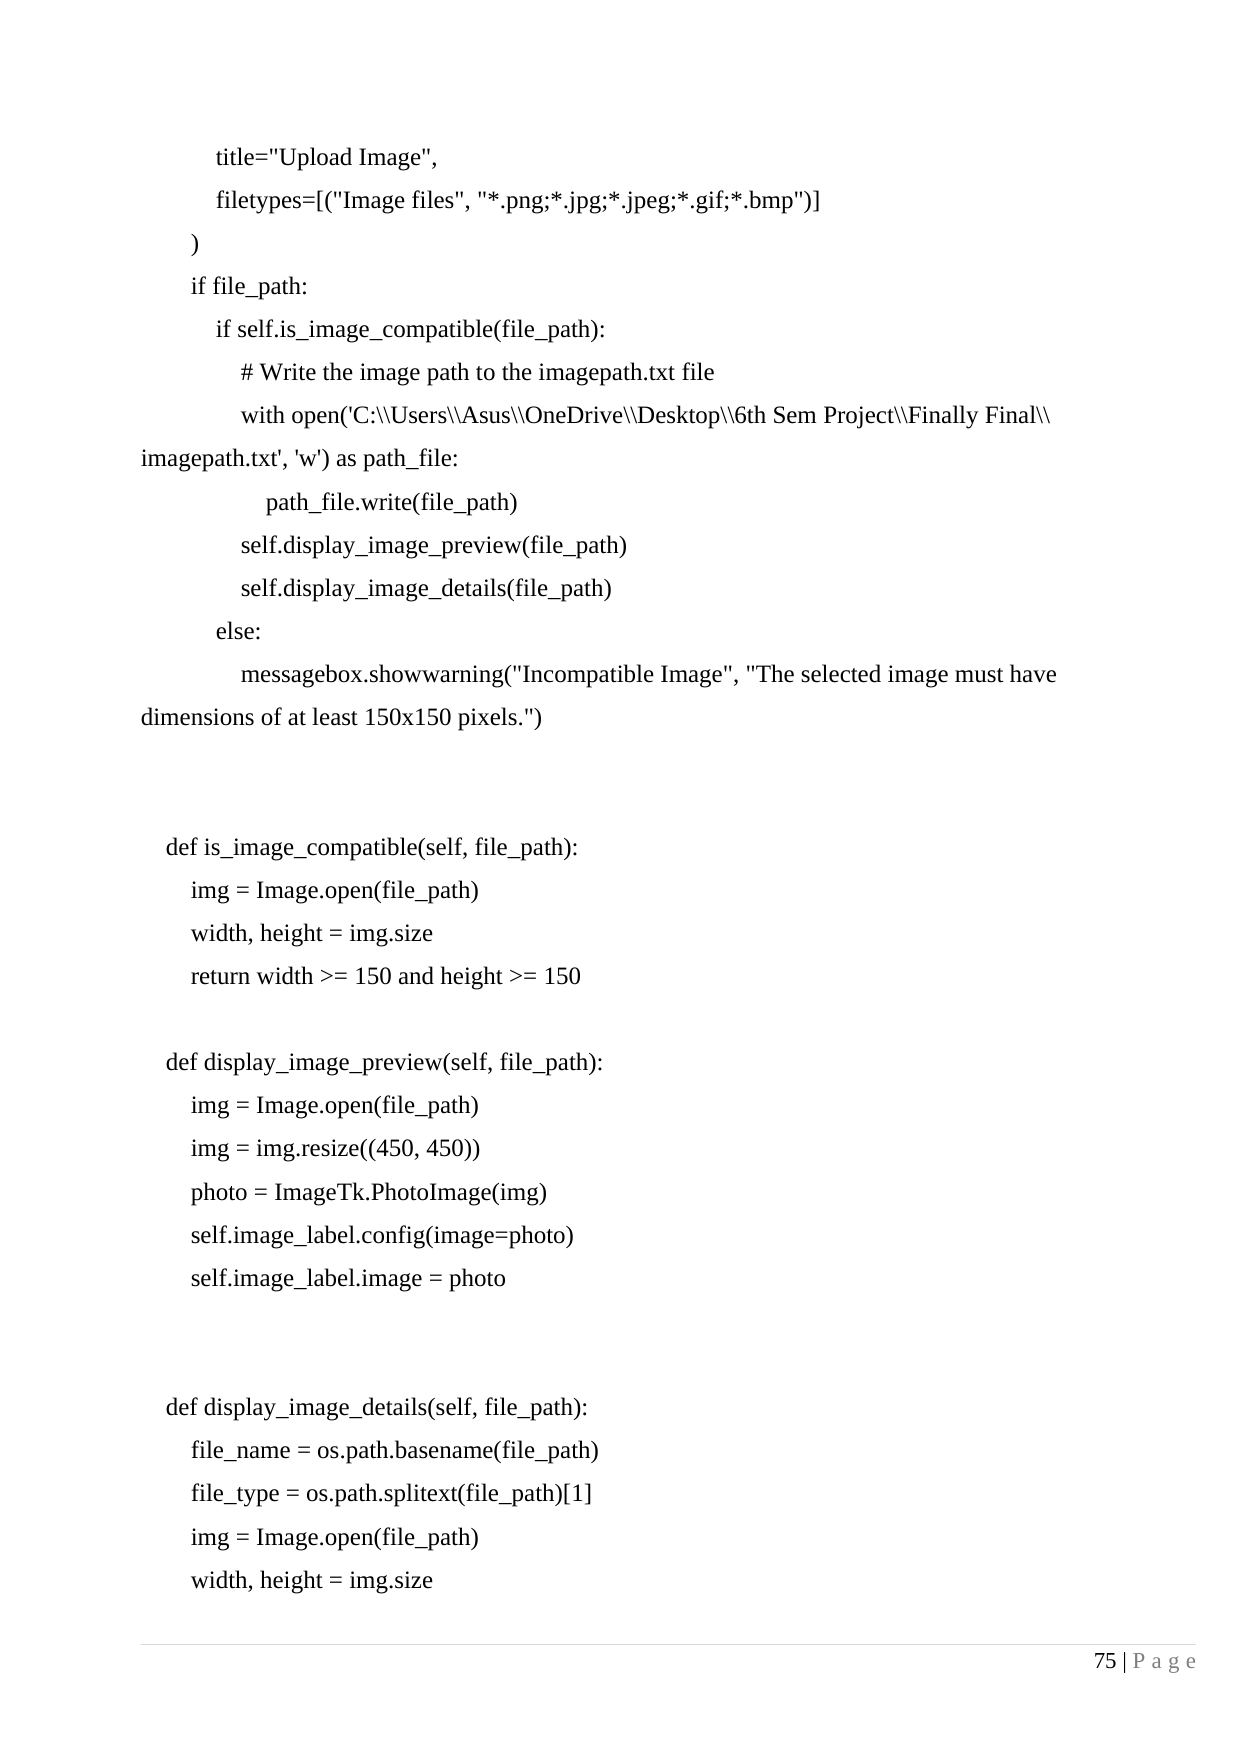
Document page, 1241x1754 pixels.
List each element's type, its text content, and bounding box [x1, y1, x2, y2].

text if file_path: [141, 271, 1115, 300]
text img = Image.open(file_path) [141, 1522, 1115, 1550]
text # Write the image path to the imagepath.txt file [141, 357, 1115, 386]
text else: [141, 616, 1115, 645]
text file_type = os.path.splitext(file_path)[1] [141, 1478, 1115, 1507]
text with open('C:\\Users\\Asus\\OneDrive\\Desktop\\6th Sem Project\\Finally Final\\imagepath.txt', 'w') as path_file: [141, 400, 1115, 472]
text file_name = os.path.basename(file_path) [141, 1435, 1115, 1464]
text img = img.resize((450, 450)) [141, 1133, 1115, 1162]
text photo = ImageTk.PhotoImage(img) [141, 1177, 1115, 1205]
text ) [141, 228, 1115, 257]
text img = Image.open(file_path) [141, 875, 1115, 903]
text filetypes=[("Image files", "*.png;*.jpg;*.jpeg;*.gif;*.bmp")] [141, 185, 1115, 213]
text title="Upload Image", [141, 142, 1115, 170]
text self.image_label.config(image=photo) [141, 1220, 1115, 1248]
text if self.is_image_compatible(file_path): [141, 314, 1115, 343]
text width, height = img.size [141, 918, 1115, 947]
text def display_image_details(self, file_path): [141, 1392, 1115, 1421]
text width, height = img.size [141, 1565, 1115, 1593]
text self.image_label.image = photo [141, 1263, 1115, 1292]
text def is_image_compatible(self, file_path): [141, 832, 1115, 860]
text self.display_image_preview(file_path) [141, 530, 1115, 558]
text path_file.write(file_path) [141, 487, 1115, 515]
text return width >= 150 and height >= 150 [141, 961, 1115, 990]
text def display_image_preview(self, file_path): [141, 1047, 1115, 1076]
text img = Image.open(file_path) [141, 1090, 1115, 1119]
text self.display_image_details(file_path) [141, 573, 1115, 602]
text messagebox.showwarning("Incompatible Image", "The selected image must have dimensions of at least 150x150 pixels.") [141, 659, 1115, 731]
